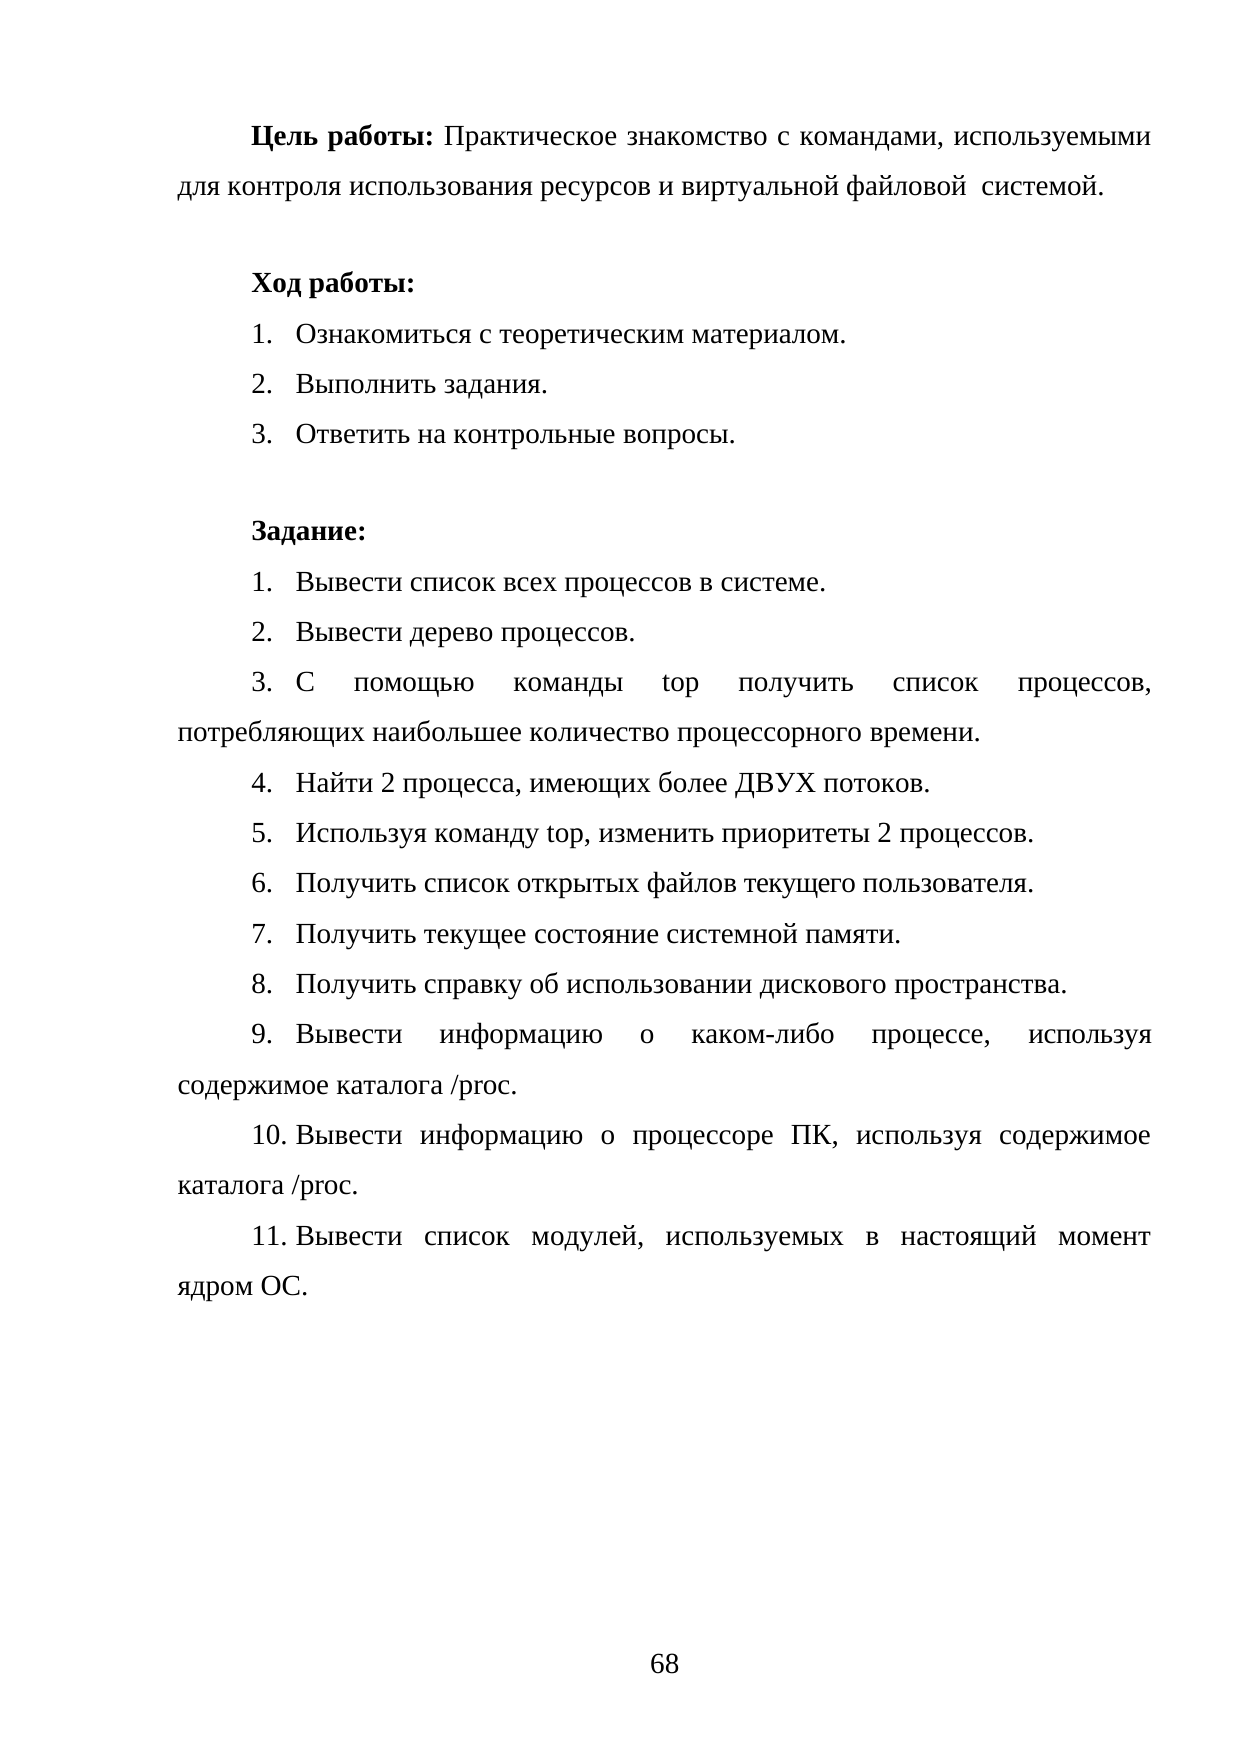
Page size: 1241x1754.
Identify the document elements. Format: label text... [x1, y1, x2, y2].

list Выполнить задания. [177, 366, 1152, 399]
list Получить список открытых файлов текущего пользователя. [177, 866, 1152, 899]
list Получить текущее состояние системной памяти. [177, 916, 1152, 949]
list Ответить на контрольные вопросы. [177, 416, 1152, 450]
list Используя команду top, изменить приоритеты 2 процессов. [177, 815, 1152, 849]
list Найти 2 процесса, имеющих более ДВУХ потоков. [177, 765, 1152, 798]
list Получить справку об использовании дискового пространства. [177, 966, 1152, 1000]
text Ход работы: [177, 265, 1152, 299]
text Задание: [177, 513, 1152, 547]
list Вывести список модулей, используемых в настоящий момент ядром ОС. [177, 1218, 1152, 1302]
list Вывести информацию о процессоре ПК, используя содержимое каталога /proc. [177, 1117, 1152, 1201]
list Вывести список всех процессов в системе. [177, 564, 1152, 597]
list Вывести информацию о каком-либо процессе, используя содержимое каталога /proc. [177, 1016, 1152, 1100]
list Вывести дерево процессов. [177, 614, 1152, 647]
list Ознакомиться с теоретическим материалом. [177, 316, 1152, 349]
list С помощью команды top получить список процессов, потребляющих наибольшее количество процессорного времени. [177, 664, 1152, 748]
text Цель работы: Практическое знакомство с командами, используемыми для контроля использования ресурсов и виртуальной файловой системой. [177, 118, 1152, 202]
